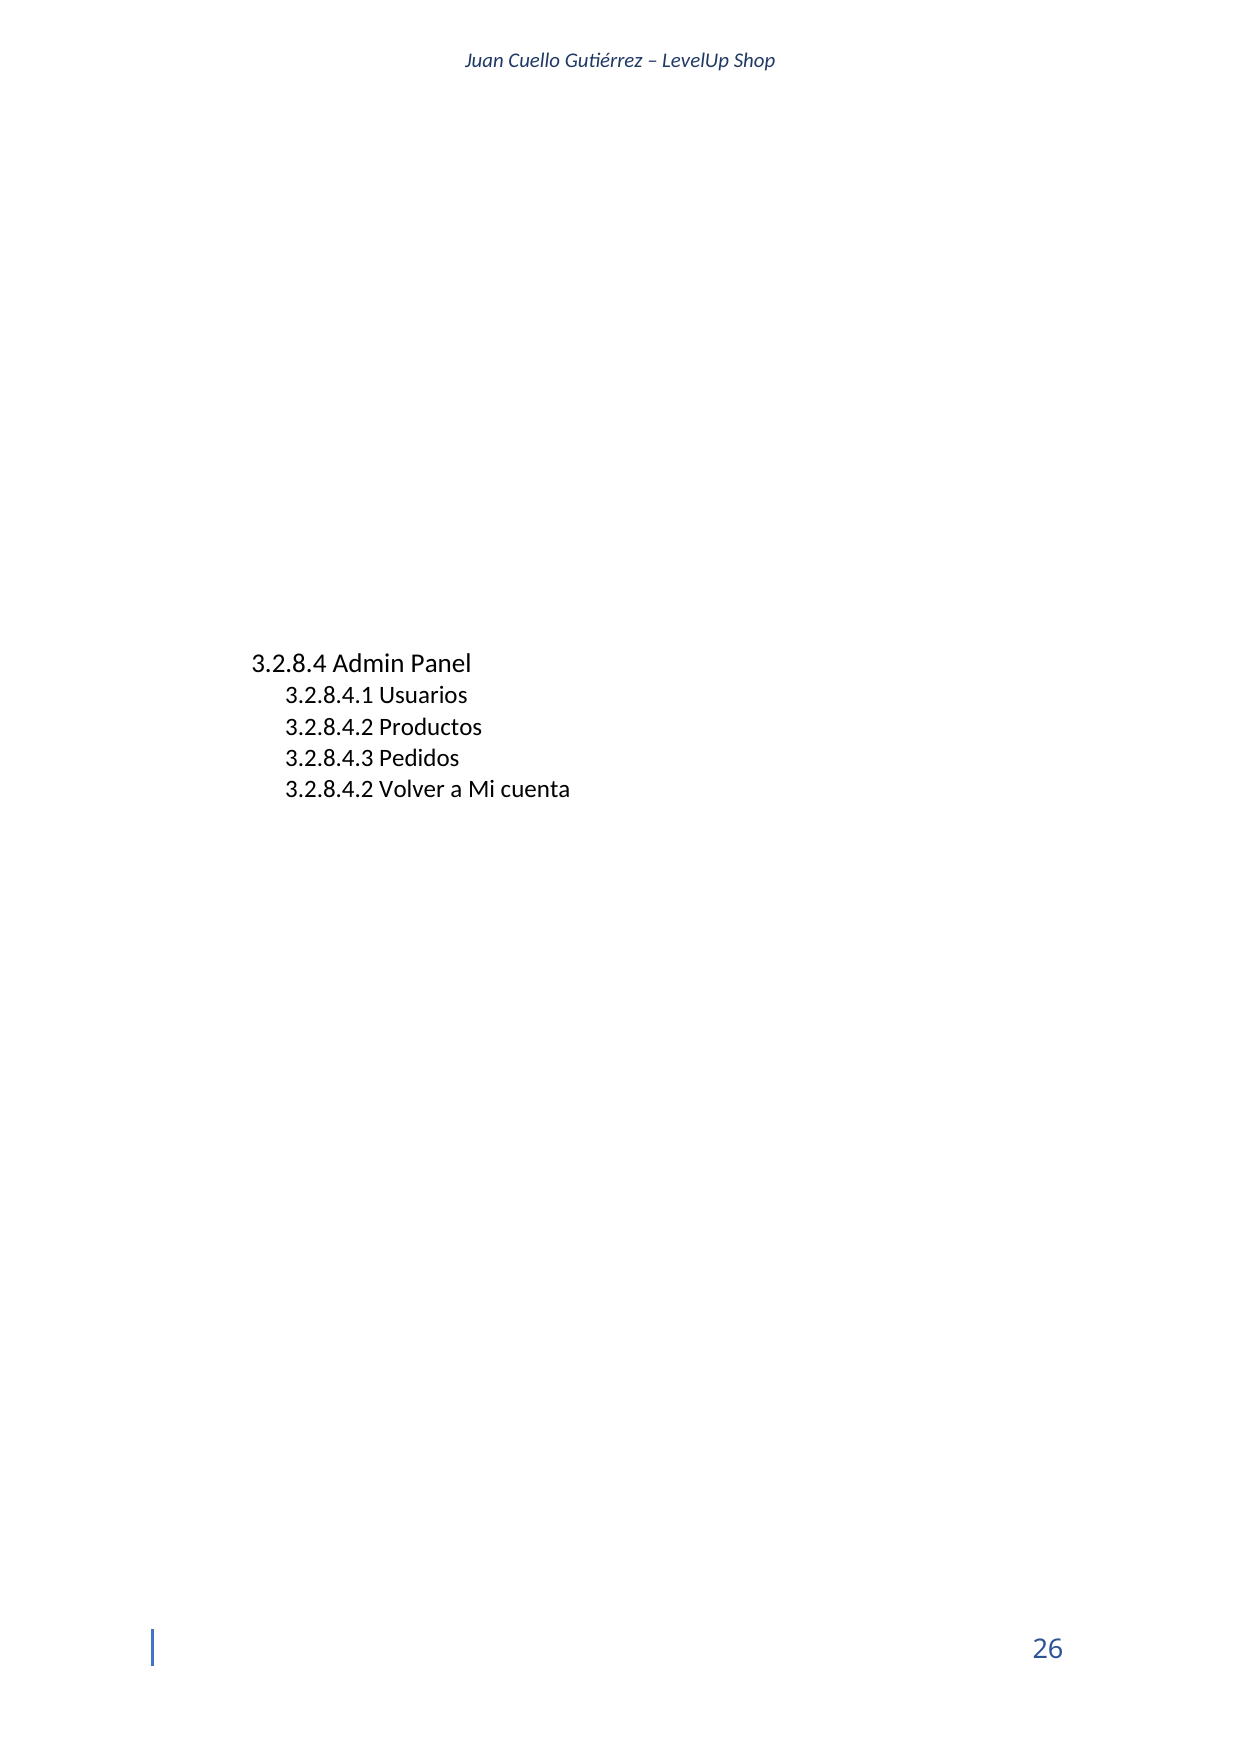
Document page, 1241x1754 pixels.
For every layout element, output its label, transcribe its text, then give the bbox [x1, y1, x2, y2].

text 3.2.8.4.1 Usuarios [177, 679, 1063, 710]
text 3.2.8.4.2 Productos [177, 710, 1063, 741]
text 3.2.8.4.2 Volver a Mi cuenta [177, 773, 1063, 804]
text 3.2.8.4 Admin Panel [177, 648, 1063, 679]
text 3.2.8.4.3 Pedidos [177, 741, 1063, 773]
